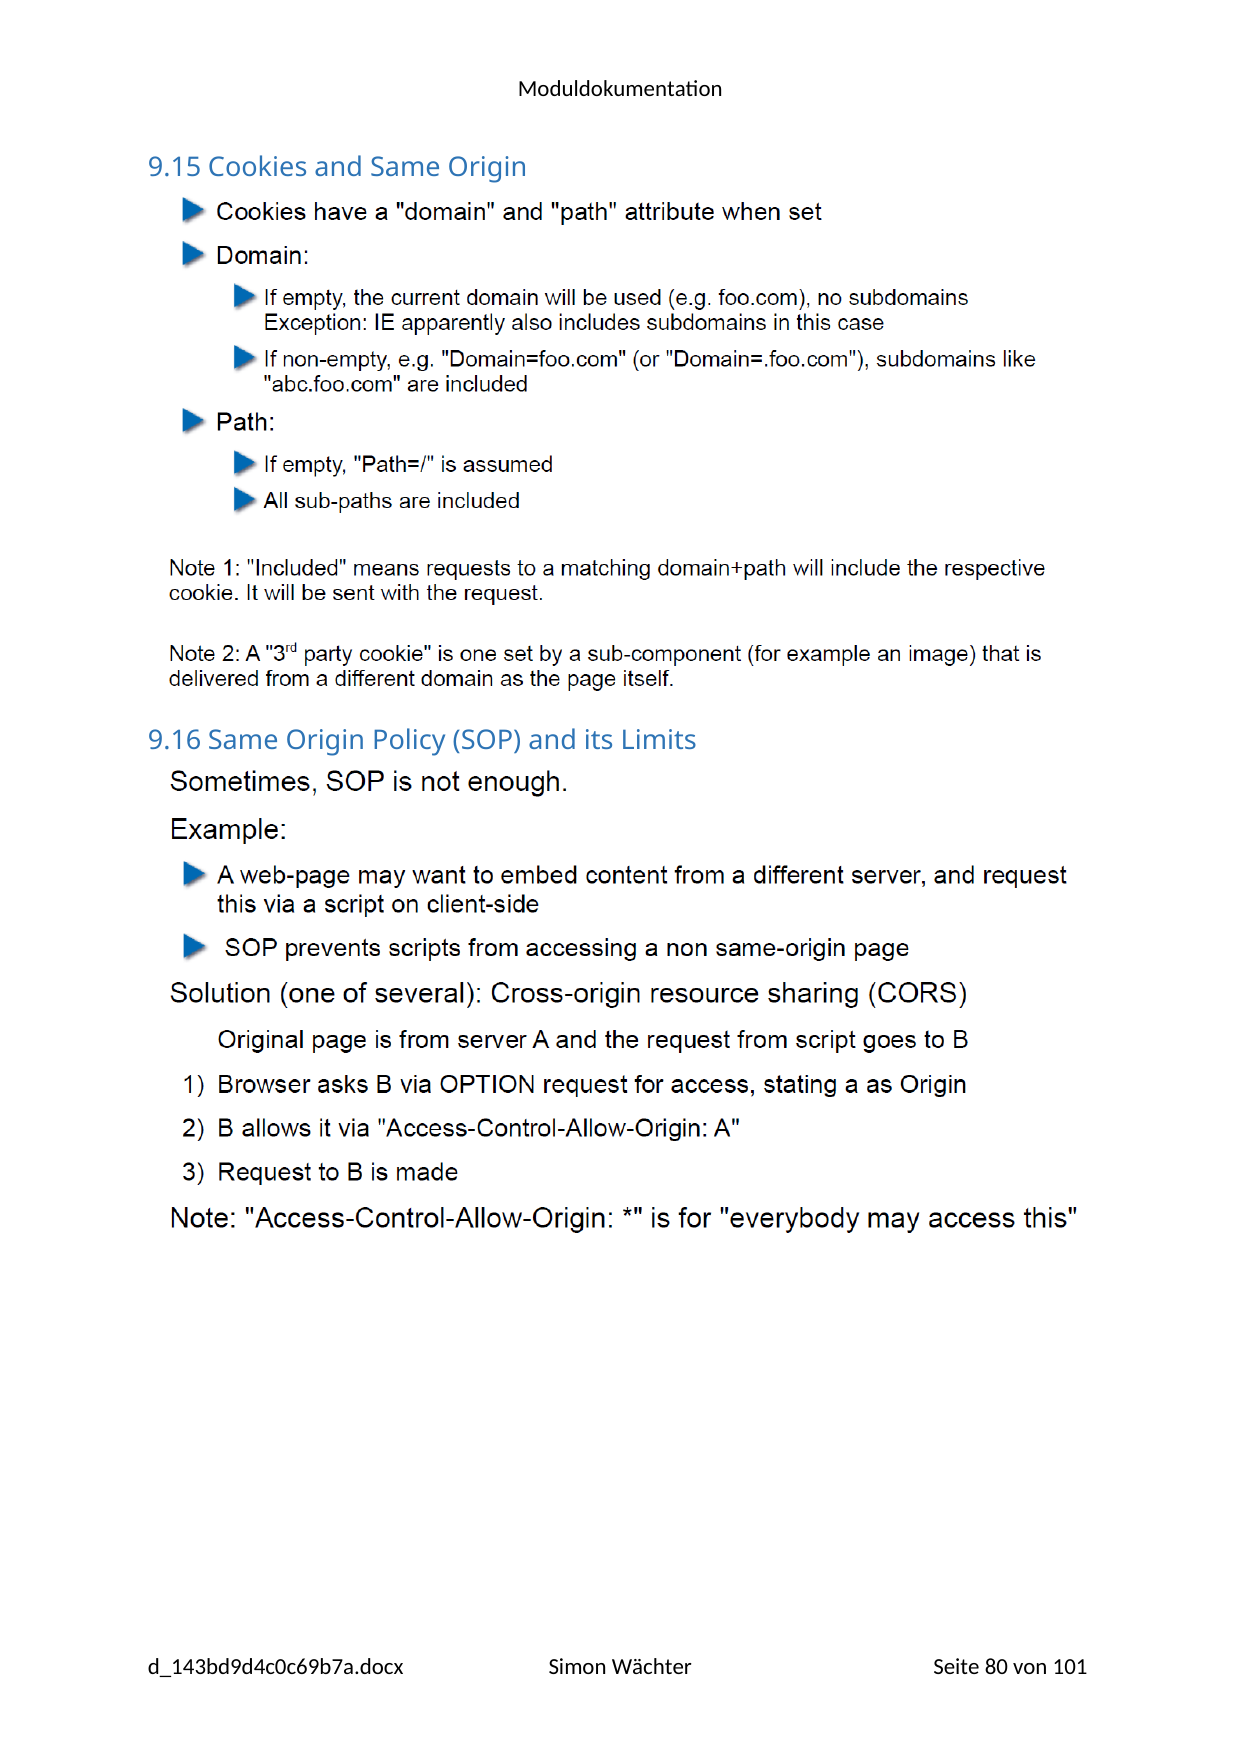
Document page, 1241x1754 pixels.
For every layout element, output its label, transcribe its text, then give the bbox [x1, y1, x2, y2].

subtitle Same Origin Policy (SOP) and its Limits [148, 720, 1093, 757]
picture [147, 187, 1093, 702]
picture [147, 760, 1093, 1249]
subtitle Cookies and Same Origin [148, 148, 1093, 184]
